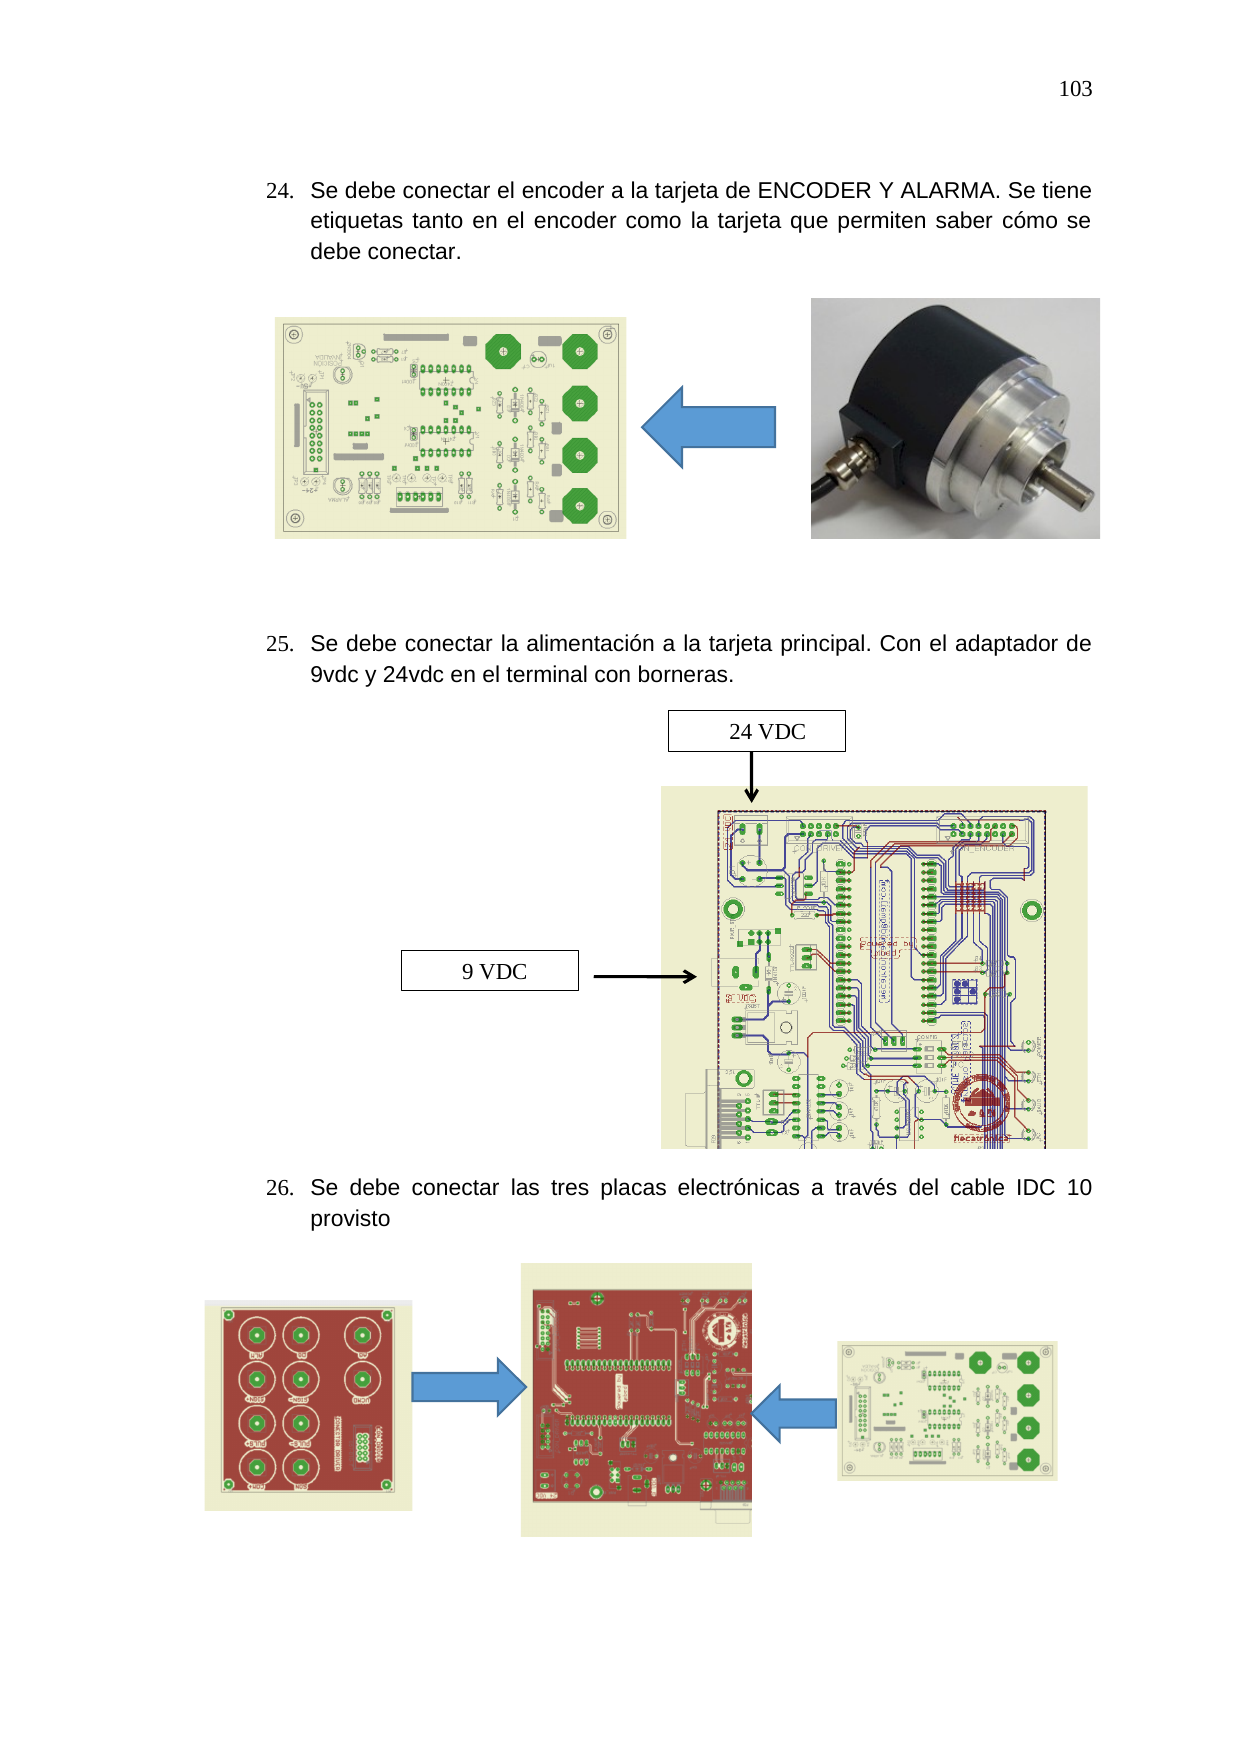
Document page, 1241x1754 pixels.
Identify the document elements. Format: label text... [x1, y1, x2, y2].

picture [661, 786, 1088, 1149]
list Se debe conectar la alimentación a la tarjeta principal. Con el adaptador de 9vdc y 24vdc en el terminal con borneras. [266, 630, 1092, 687]
list Se debe conectar el encoder a la tarjeta de ENCODER Y ALARMA. Se tiene etiquetas tanto en el encoder como la tarjeta que permiten saber cómo se debe conectar. [266, 177, 1092, 264]
picture [520, 1263, 752, 1537]
picture [811, 298, 1100, 539]
picture [274, 317, 627, 539]
picture [837, 1341, 1058, 1481]
picture [204, 1300, 413, 1511]
list Se debe conectar las tres placas electrónicas a través del cable IDC 10 provisto [266, 1174, 1092, 1231]
